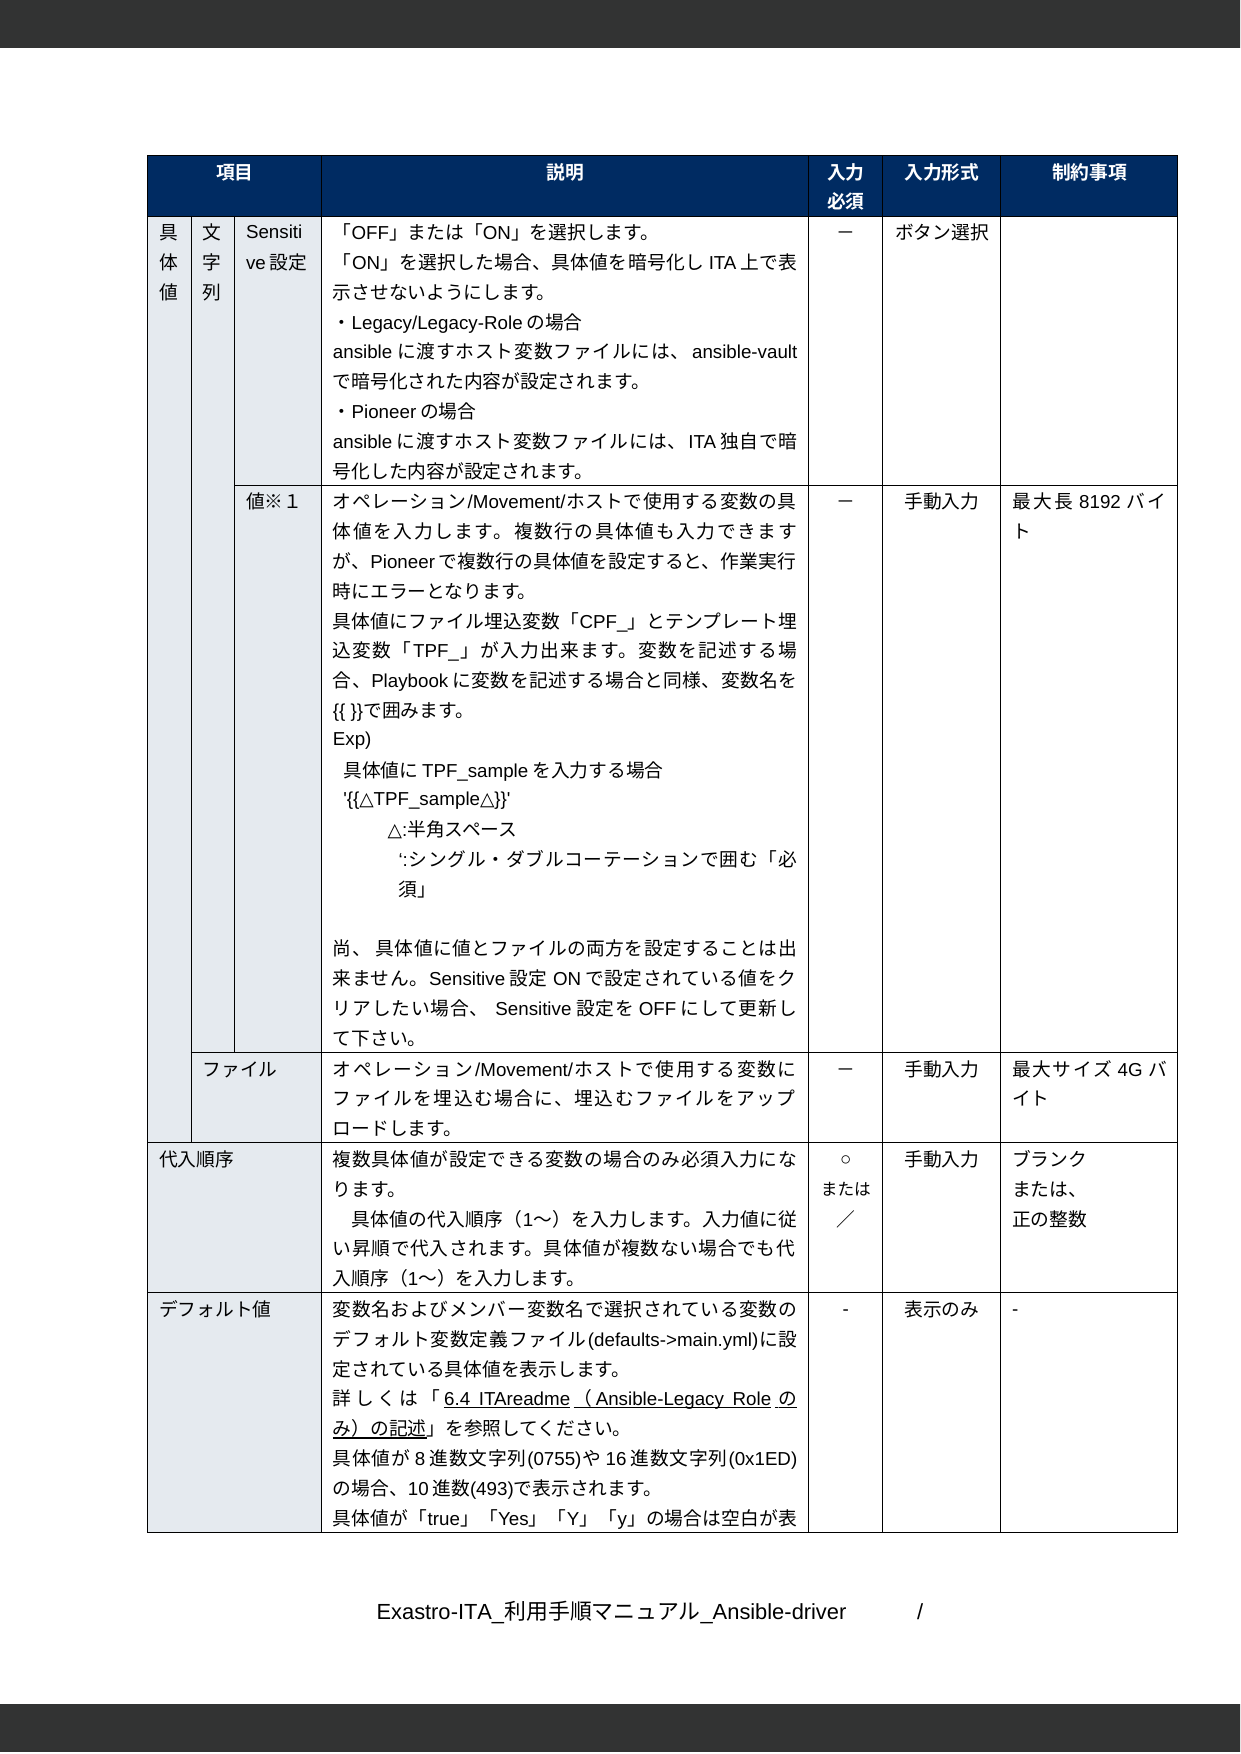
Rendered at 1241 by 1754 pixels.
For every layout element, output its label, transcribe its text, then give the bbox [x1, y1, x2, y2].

table_cell [1001, 217, 1177, 485]
table_header 項目 [148, 156, 321, 216]
table_cell ブランク または、 正の整数 [1001, 1143, 1177, 1292]
table_cell - [1001, 1293, 1177, 1532]
table_header 入力 必須 [809, 156, 882, 216]
picture [0, 0, 1241, 48]
table_cell 「OFF」または「ON」を選択します。 「ON」を選択した場合、具体値を暗号化しITA上で表示させないようにします。 ・Legacy/Legacy-Roleの場合 ansibleに渡すホスト変数ファイルには、ansible-vaultで暗号化された内容が設定されます。 ・Pioneerの場合 ansibleに渡すホスト変数ファイルには、ITA独自で暗号化した内容が設定されます。 [322, 217, 808, 485]
table_header 入力形式 [883, 156, 1000, 216]
table_cell デフォルト値 [148, 1293, 321, 1532]
table_cell 手動入力 [883, 486, 1000, 1052]
table_cell － [809, 486, 882, 1052]
picture [0, 1704, 1241, 1752]
table_cell 代入順序 [148, 1143, 321, 1292]
table_cell 複数具体値が設定できる変数の場合のみ必須入力になります。 具体値の代入順序（1～）を入力します。入力値に従い昇順で代入されます。具体値が複数ない場合でも代入順序（1～）を入力します。 [322, 1143, 808, 1292]
table_cell 最大サイズ4Gバイト [1001, 1053, 1177, 1142]
table_cell ファイル [192, 1053, 321, 1142]
table_cell 最大長8192バイト [1001, 486, 1177, 1052]
table_cell オペレーション/Movement/ホストで使用する変数の具体値を入力します。複数行の具体値も入力できますが、Pioneerで複数行の具体値を設定すると、作業実行時にエラーとなります。 具体値にファイル埋込変数「CPF_」とテンプレート埋込変数「TPF_」が入力出来ます。変数を記述する場合、Playbookに変数を記述する場合と同様、変数名を{{ }}で囲みます。 Exp) 具体値にTPF_sampleを入力する場合 '{{△TPF_sample△}}' △:半角スペース ‘:シングル・ダブルコーテーションで囲む「必須」 尚、 具体値に値とファイルの両方を設定することは出来ません。Sensitive設定 ONで設定されている値をクリアしたい場合、 Sensitive設定をOFFにして更新して下さい。 [322, 486, 808, 1052]
table_cell Sensitive設定 [235, 217, 321, 485]
table_cell 手動入力 [883, 1143, 1000, 1292]
table_cell 値※１ [235, 486, 321, 1052]
table_header 制約事項 [1001, 156, 1177, 216]
table_cell オペレーション/Movement/ホストで使用する変数にファイルを埋込む場合に、埋込むファイルをアップロードします。 [322, 1053, 808, 1142]
table_cell － [809, 217, 882, 485]
table_cell ボタン選択 [883, 217, 1000, 485]
table_cell 具体値 [148, 217, 191, 1142]
table_cell － [809, 1053, 882, 1142]
table_cell 手動入力 [883, 1053, 1000, 1142]
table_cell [322, 1293, 808, 1532]
table_cell 表示のみ [883, 1293, 1000, 1532]
table_header 説明 [322, 156, 808, 216]
table_cell ○ または ／ [809, 1143, 882, 1292]
table_cell 文字列 [192, 217, 234, 1052]
table_cell - [809, 1293, 882, 1532]
